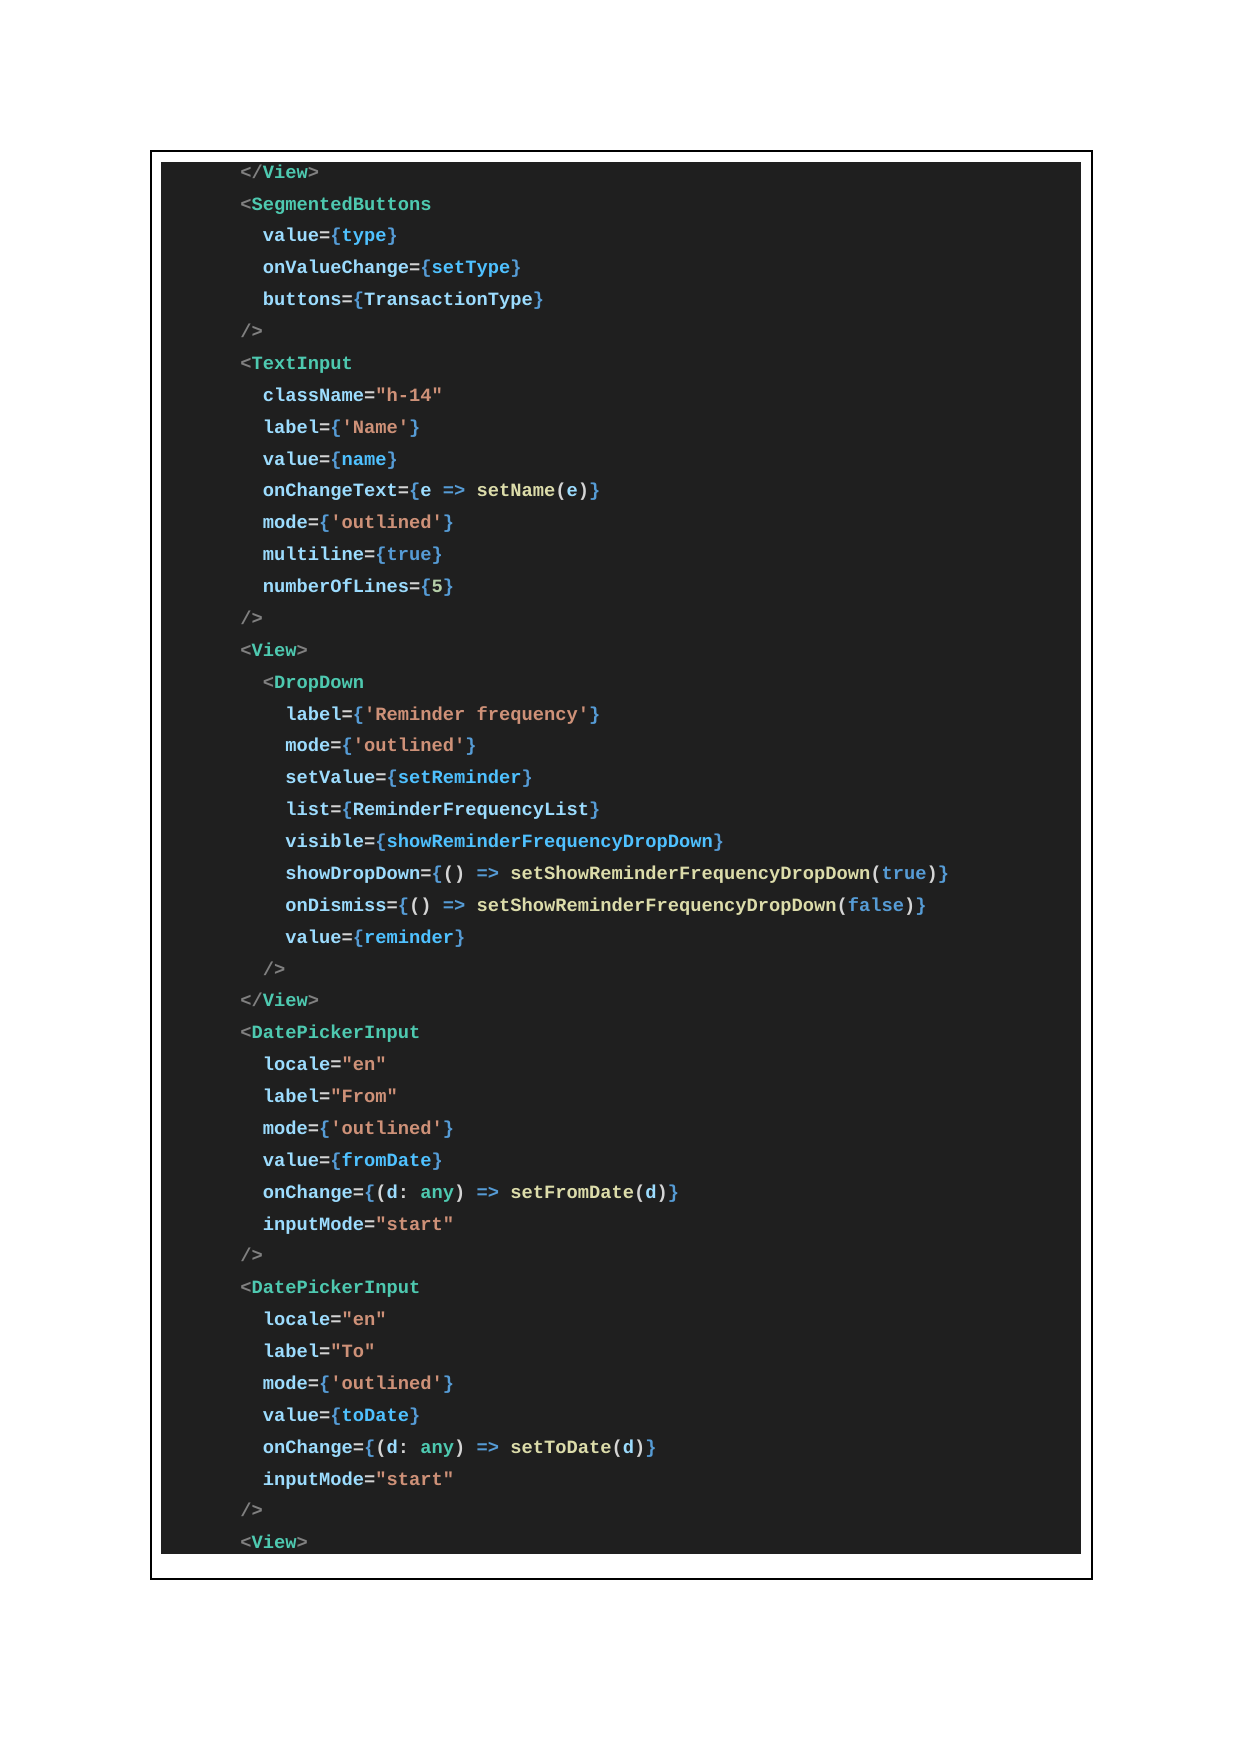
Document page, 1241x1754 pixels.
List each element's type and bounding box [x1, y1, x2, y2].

table_header [152, 152, 1091, 1578]
